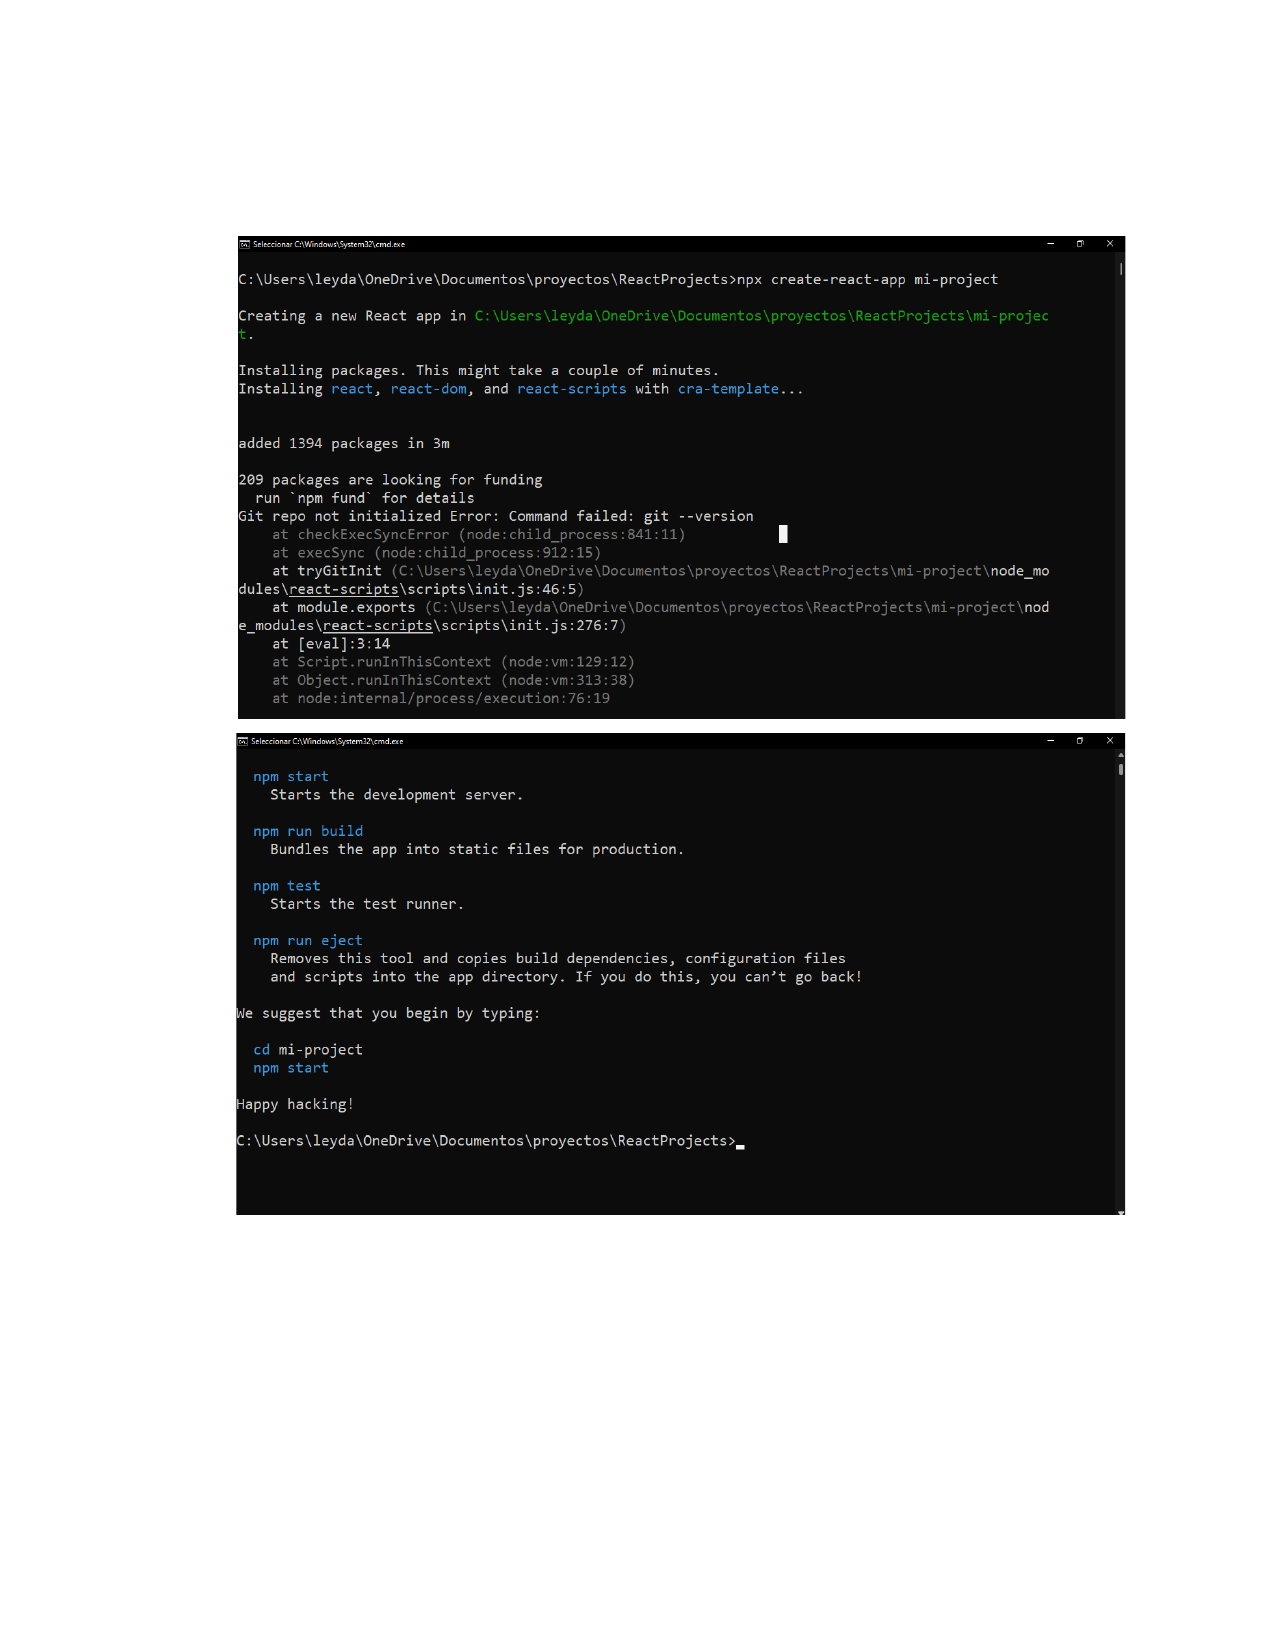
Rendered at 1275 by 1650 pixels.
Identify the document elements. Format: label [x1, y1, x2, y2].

picture [236, 733, 1126, 1215]
picture [238, 236, 1126, 719]
